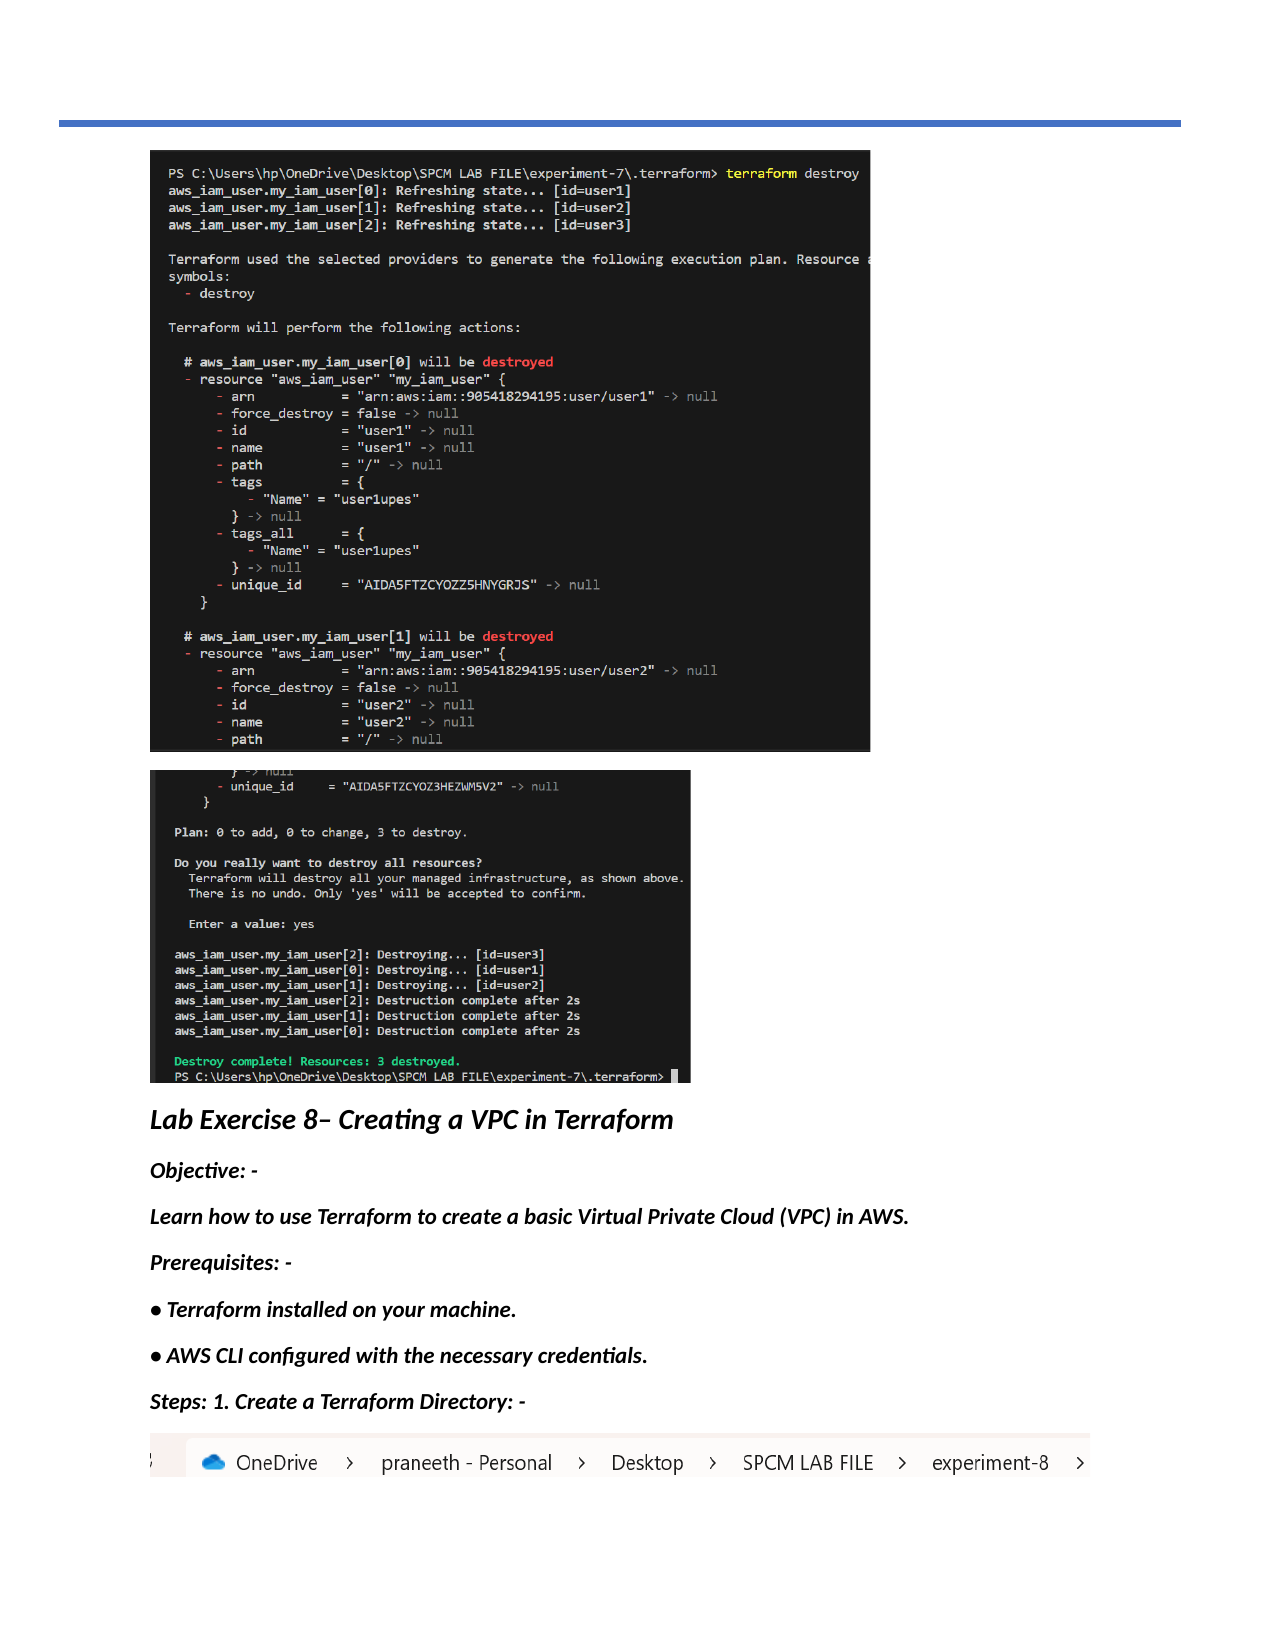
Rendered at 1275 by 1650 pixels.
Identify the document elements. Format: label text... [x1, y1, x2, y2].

text Prerequisites: - [150, 1248, 1125, 1276]
text • AWS CLI configured with the necessary credentials. [150, 1341, 1125, 1369]
picture [150, 150, 871, 752]
picture [150, 1433, 1091, 1477]
text Lab Exercise 8– Creating a VPC in Terraform [150, 1101, 1125, 1137]
text Learn how to use Terraform to create a basic Virtual Private Cloud (VPC) in AWS. [150, 1202, 1125, 1230]
text Steps: 1. Create a Terraform Directory: - [150, 1387, 1125, 1416]
text • Terraform installed on your machine. [150, 1295, 1125, 1323]
picture [150, 770, 691, 1083]
text Objective: - [150, 1156, 1125, 1184]
